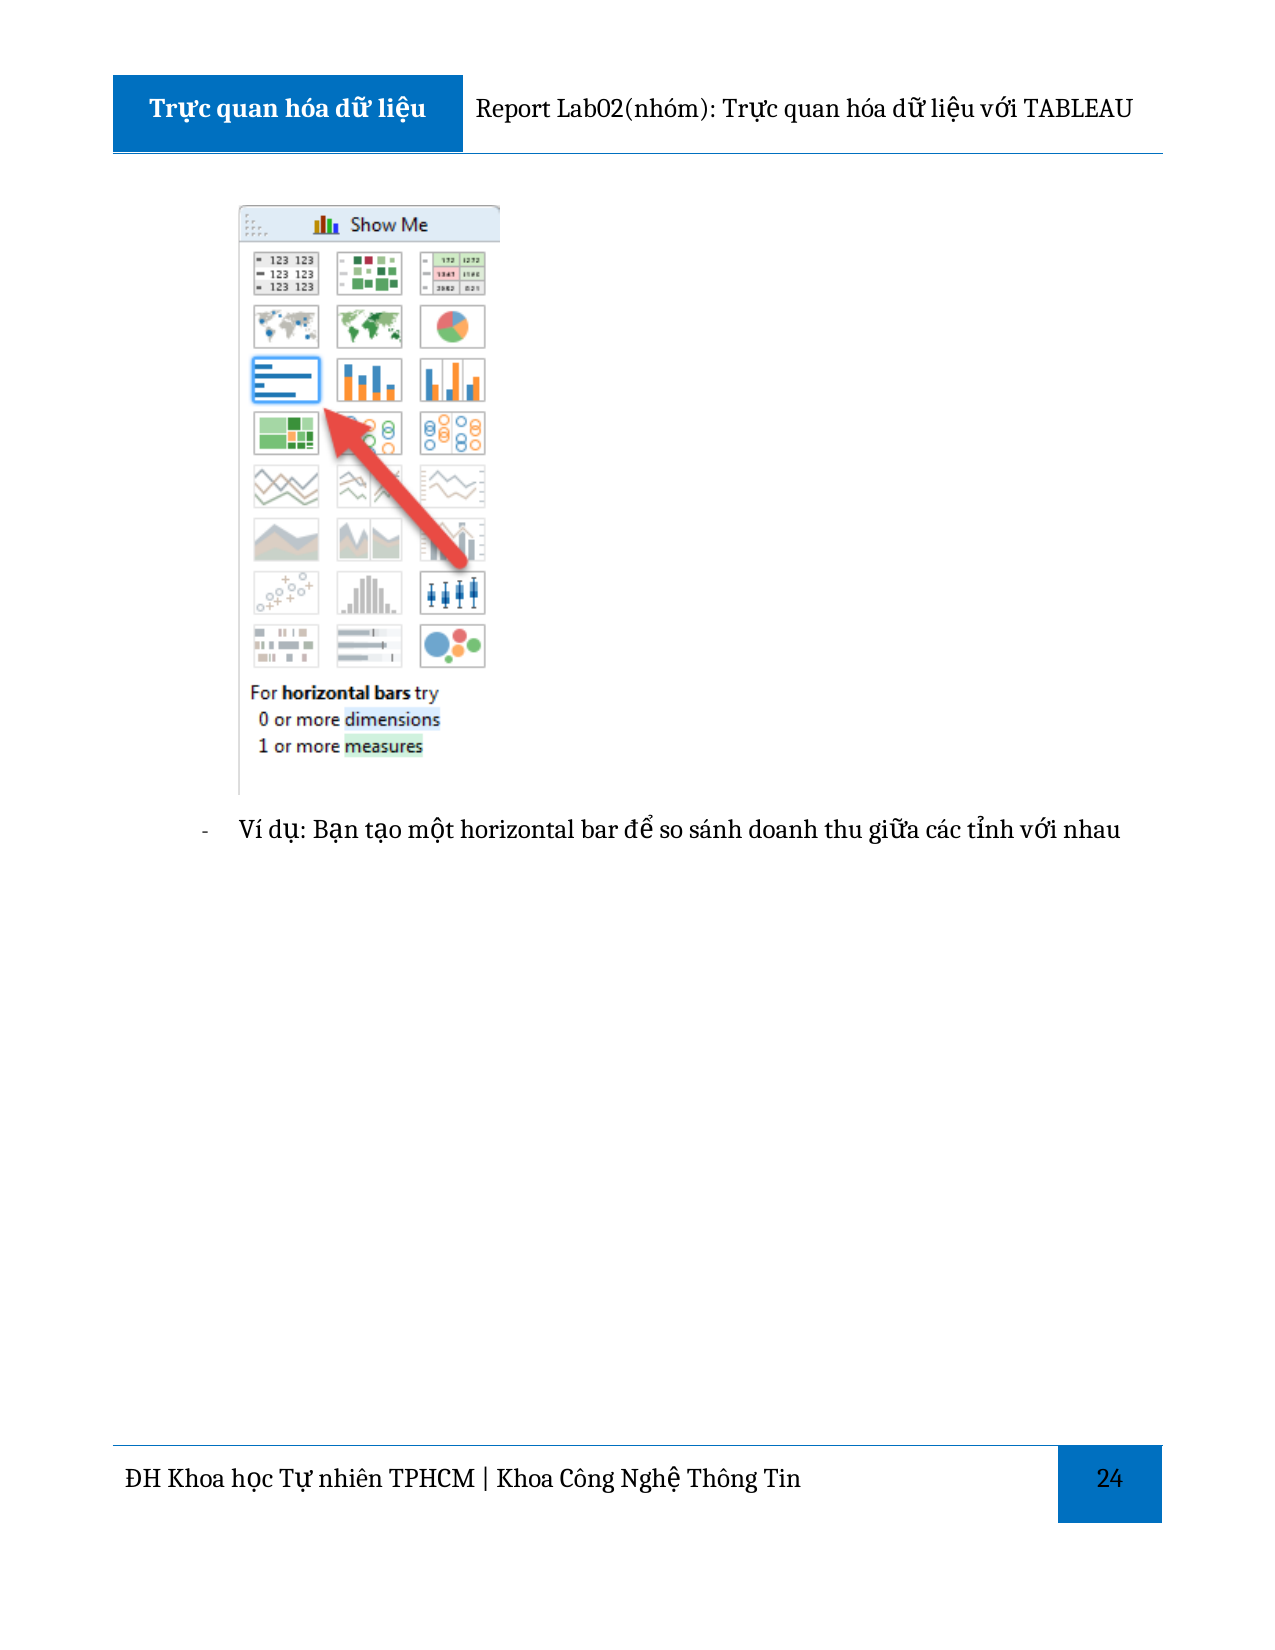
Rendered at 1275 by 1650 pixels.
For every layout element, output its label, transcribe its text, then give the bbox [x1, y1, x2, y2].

picture [238, 205, 500, 795]
list Ví dụ: Bạn tạo một horizontal bar để so sánh doanh thu giữa các tỉnh với nhau [201, 814, 1162, 846]
